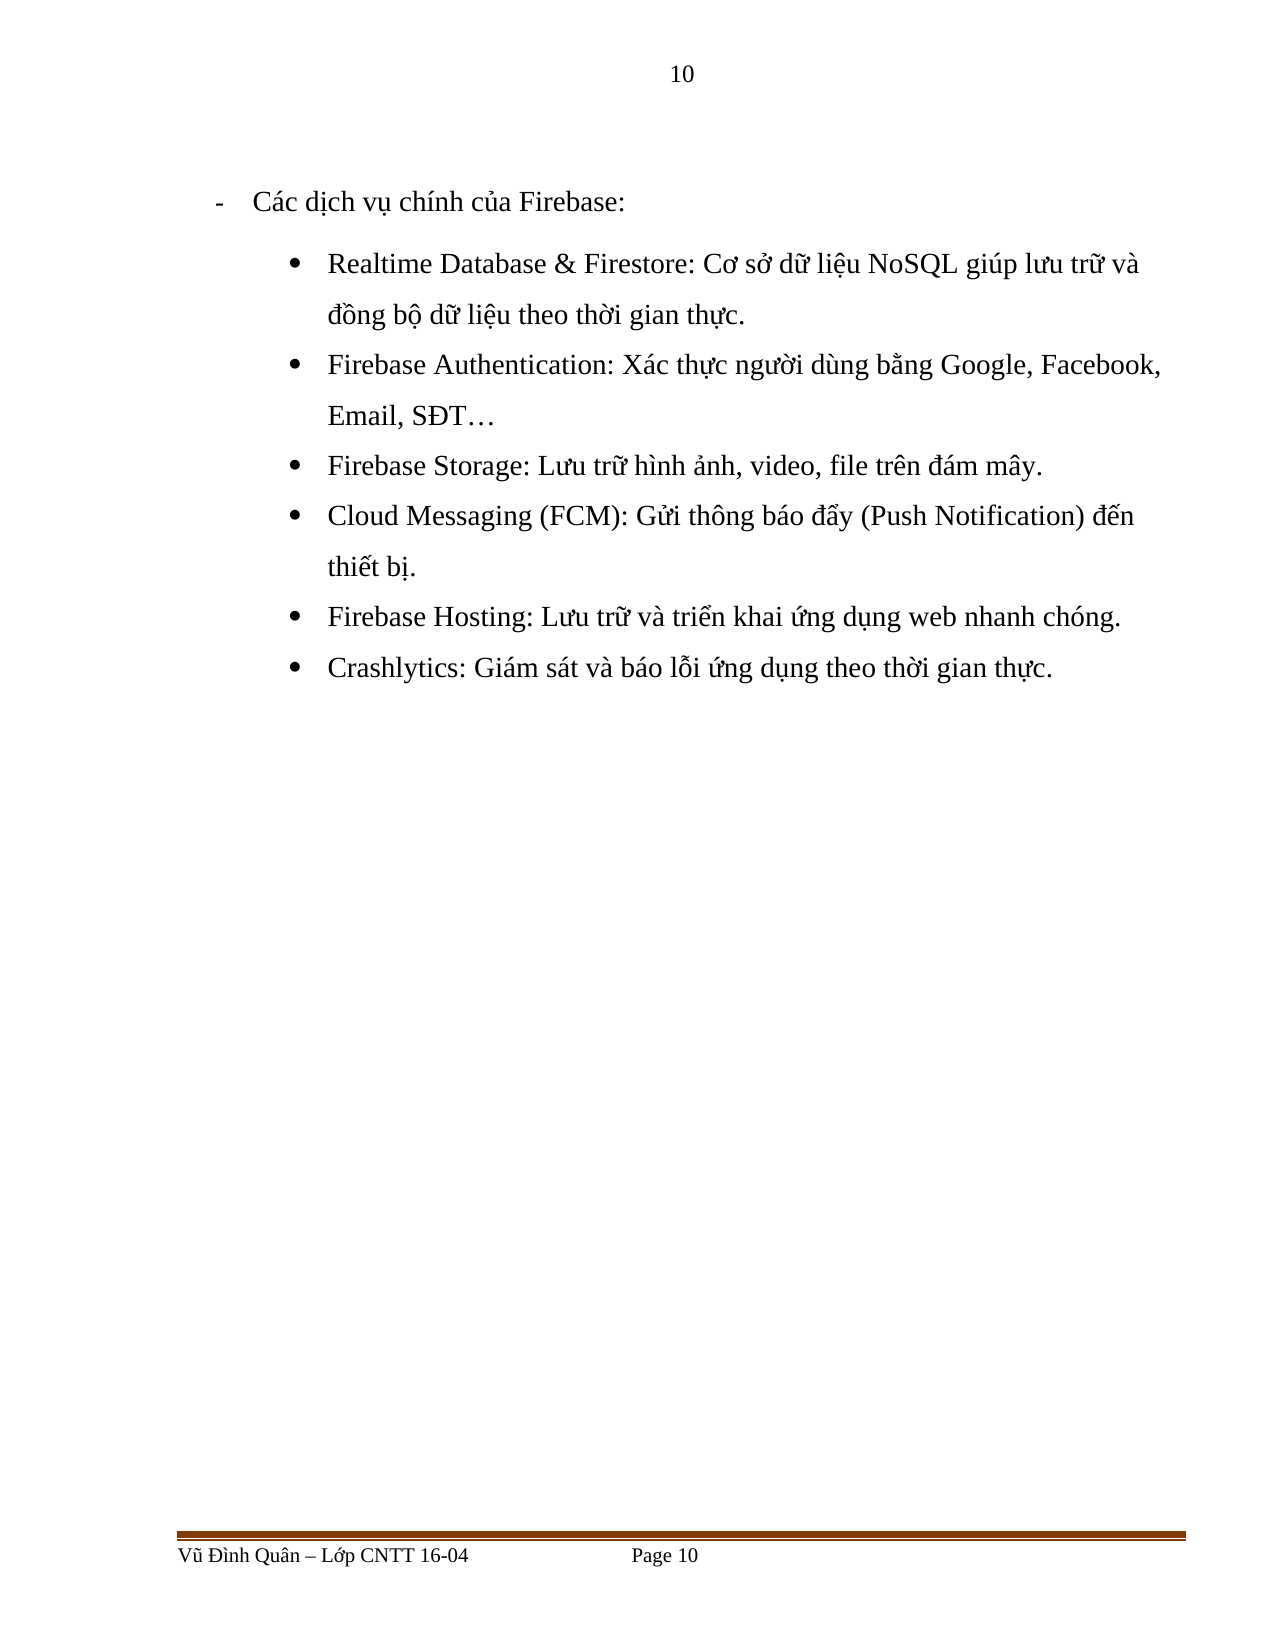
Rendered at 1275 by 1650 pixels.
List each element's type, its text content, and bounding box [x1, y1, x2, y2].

list Firebase Storage: Lưu trữ hình ảnh, video, file trên đám mây. [290, 448, 1186, 482]
list Các dịch vụ chính của Firebase: [215, 184, 1186, 217]
list Crashlytics: Giám sát và báo lỗi ứng dụng theo thời gian thực. [290, 650, 1186, 683]
list Firebase Authentication: Xác thực người dùng bằng Google, Facebook, Email, SĐT… [290, 347, 1186, 431]
list Cloud Messaging (FCM): Gửi thông báo đẩy (Push Notification) đến thiết bị. [290, 498, 1186, 582]
list Realtime Database & Firestore: Cơ sở dữ liệu NoSQL giúp lưu trữ và đồng bộ dữ liệu theo thời gian thực. [290, 247, 1186, 331]
list Firebase Hosting: Lưu trữ và triển khai ứng dụng web nhanh chóng. [290, 599, 1186, 633]
